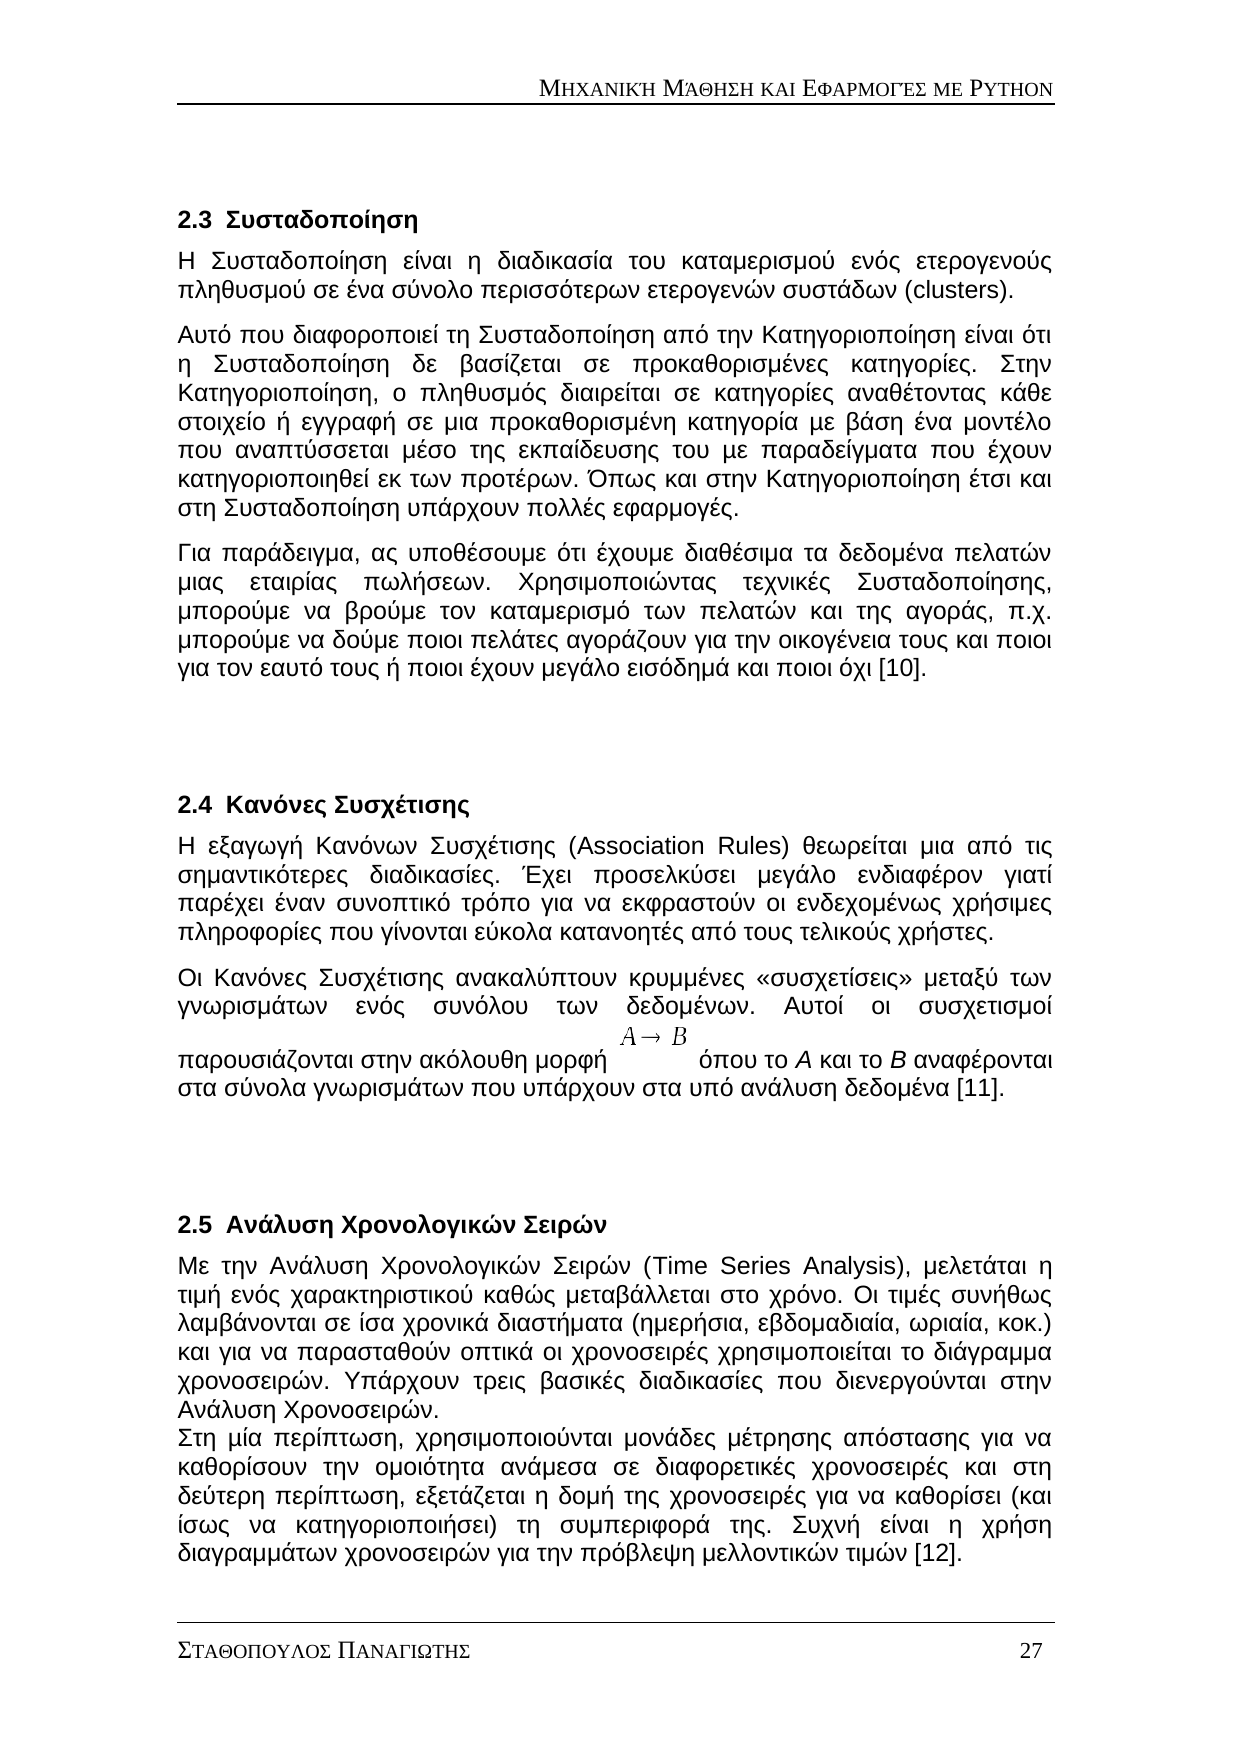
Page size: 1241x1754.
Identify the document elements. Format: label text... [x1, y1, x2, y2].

text Οι Κανόνες Συσχέτισης ανακαλύπτουν κρυμμένες «συσχετίσεις» μεταξύ των γνωρισμάτων ενός συνόλου των δεδομένων. Αυτοί οι συσχετισμοί παρουσιάζονται στην ακόλουθη μορφή όπου το Α και το Β αναφέρονται στα σύνολα γνωρισμάτων που υπάρχουν στα υπό ανάλυση δεδομένα [11]. [177, 963, 1053, 1102]
text Η εξαγωγή Κανόνων Συσχέτισης (Association Rules) θεωρείται μια από τις σημαντικότερες διαδικασίες. Έχει προσελκύσει μεγάλο ενδιαφέρον γιατί παρέχει έναν συνοπτικό τρόπο για να εκφραστούν οι ενδεχομένως χρήσιμες πληροφορίες που γίνονται εύκολα κατανοητές από τους τελικούς χρήστες. [177, 831, 1053, 946]
text Στη µία περίπτωση, χρησιμοποιούνται μονάδες μέτρησης απόστασης για να καθορίσουν την ομοιότητα ανάμεσα σε διαφορετικές χρονοσειρές και στη δεύτερη περίπτωση, εξετάζεται η δομή της χρονοσειρές για να καθορίσει (και ίσως να κατηγοριοποιήσει) τη συμπεριφορά της. Συχνή είναι η χρήση διαγραμμάτων χρονοσειρών για την πρόβλεψη μελλοντικών τιμών [12]. [177, 1423, 1053, 1567]
subtitle 2.5 Ανάλυση Χρονολογικών Σειρών [177, 1209, 1053, 1238]
text Για παράδειγμα, ας υποθέσουμε ότι έχουμε διαθέσιμα τα δεδομένα πελατών μιας εταιρίας πωλήσεων. Χρησιμοποιώντας τεχνικές Συσταδοποίησης, μπορούμε να βρούμε τον καταμερισμό των πελατών και της αγοράς, π.χ. μπορούμε να δούμε ποιοι πελάτες αγοράζουν για την οικογένεια τους και ποιοι για τον εαυτό τους ή ποιοι έχουν μεγάλο εισόδημά και ποιοι όχι [10]. [177, 538, 1053, 682]
text Με την Ανάλυση Χρονολογικών Σειρών (Time Series Analysis), μελετάται η τιμή ενός χαρακτηριστικού καθώς μεταβάλλεται στο χρόνο. Οι τιμές συνήθως λαμβάνονται σε ίσα χρονικά διαστήματα (ημερήσια, εβδομαδιαία, ωριαία, κοκ.) και για να παρασταθούν οπτικά οι χρονοσειρές χρησιμοποιείται το διάγραμμα χρονοσειρών. Υπάρχουν τρεις βασικές διαδικασίες που διενεργούνται στην Ανάλυση Χρονοσειρών. [177, 1251, 1053, 1423]
subtitle 2.4 Κανόνες Συσχέτισης [177, 790, 1053, 818]
subtitle 2.3 Συσταδοποίηση [177, 205, 1053, 234]
text Αυτό που διαφοροποιεί τη Συσταδοποίηση από την Κατηγοριοποίηση είναι ότι η Συσταδοποίηση δε βασίζεται σε προκαθορισμένες κατηγορίες. Στην Κατηγοριοποίηση, ο πληθυσμός διαιρείται σε κατηγορίες αναθέτοντας κάθε στοιχείο ή εγγραφή σε μια προκαθορισμένη κατηγορία µε βάση ένα μοντέλο που αναπτύσσεται μέσο της εκπαίδευσης του µε παραδείγματα που έχουν κατηγοριοποιηθεί εκ των προτέρων. Όπως και στην Κατηγοριοποίηση έτσι και στη Συσταδοποίηση υπάρχουν πολλές εφαρμογές. [177, 321, 1053, 522]
text Η Συσταδοποίηση είναι η διαδικασία του καταμερισμού ενός ετερογενούς πληθυσμού σε ένα σύνολο περισσότερων ετερογενών συστάδων (clusters). [177, 246, 1053, 304]
